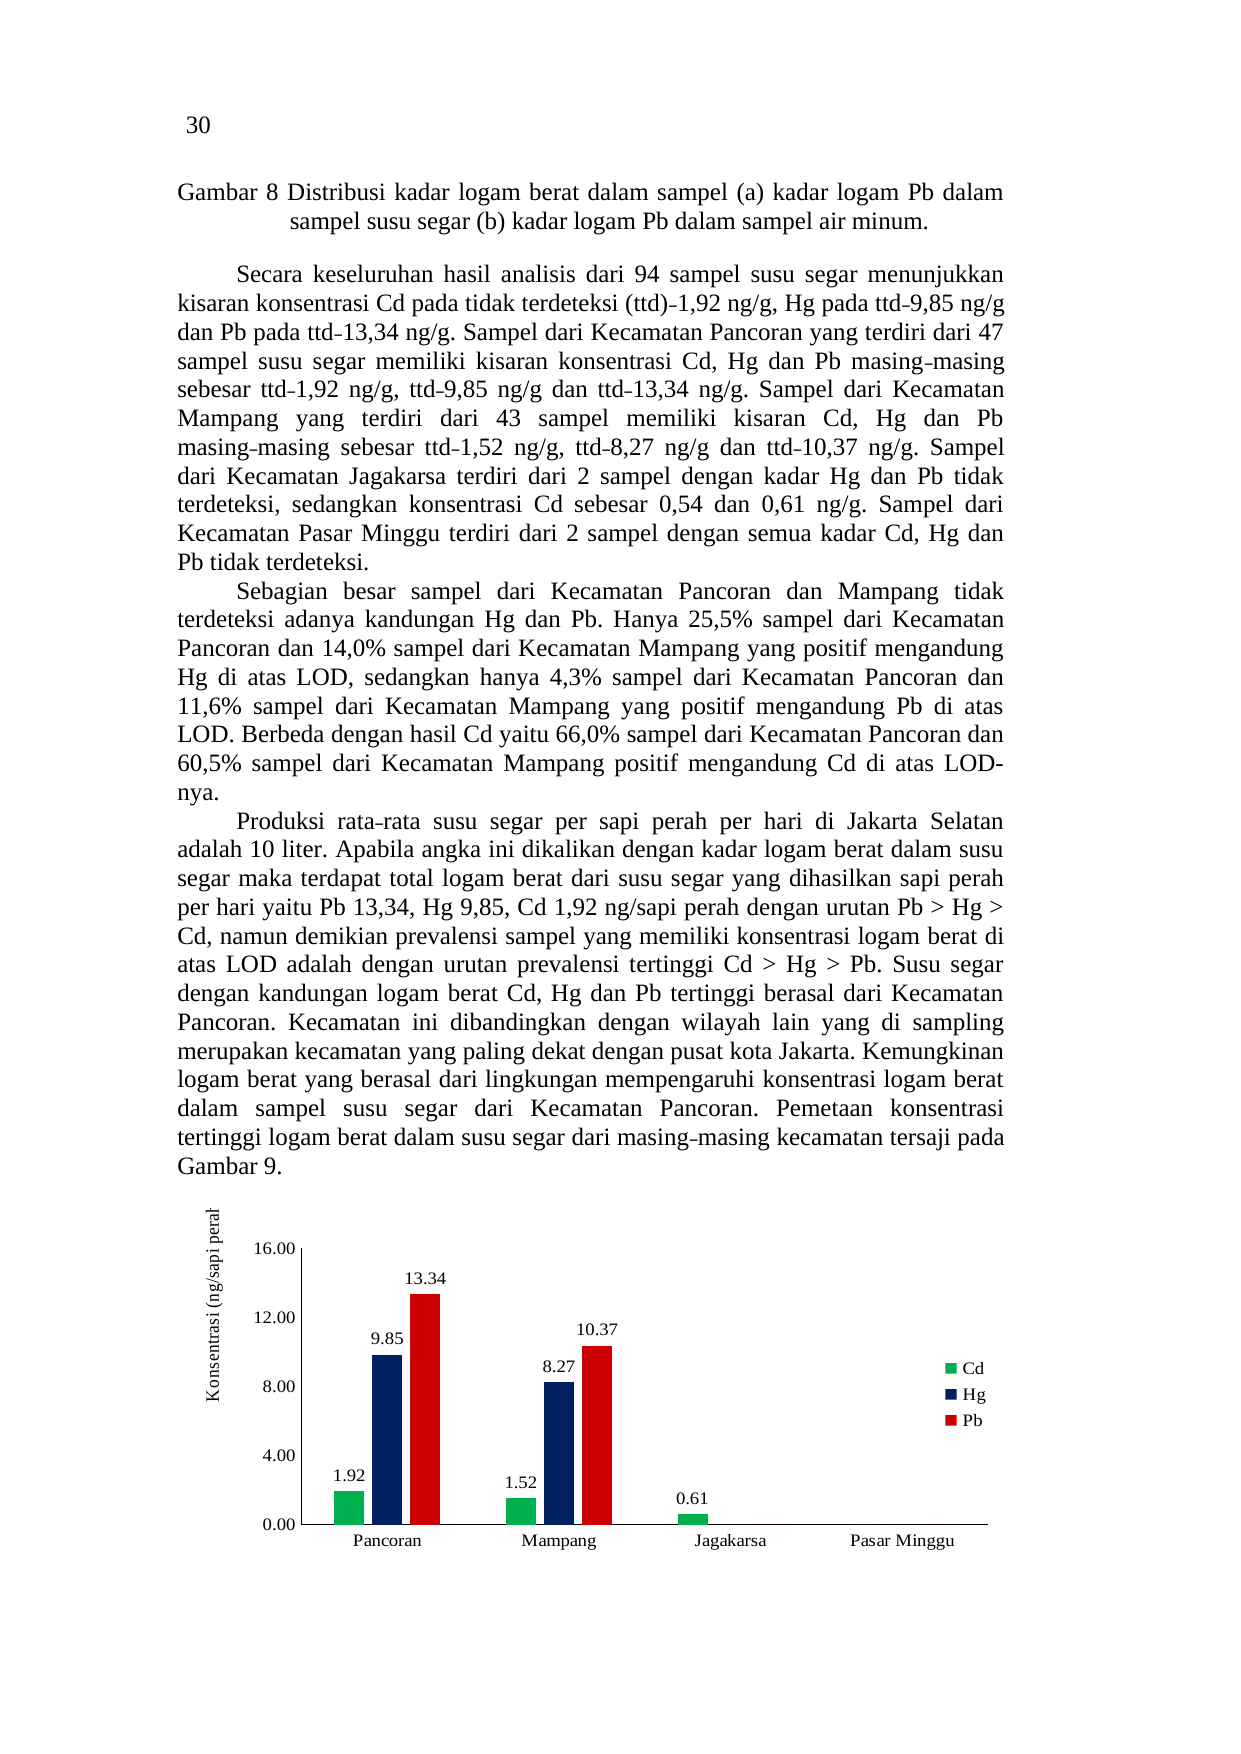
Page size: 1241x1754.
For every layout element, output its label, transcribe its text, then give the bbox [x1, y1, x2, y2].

text Secara keseluruhan hasil analisis dari 94 sampel susu segar menunjukkan kisaran konsentrasi Cd pada tidak terdeteksi (ttd)˗1,92 ng/g, Hg pada ttd˗9,85 ng/g dan Pb pada ttd˗13,34 ng/g. Sampel dari Kecamatan Pancoran yang terdiri dari 47 sampel susu segar memiliki kisaran konsentrasi Cd, Hg dan Pb masing˗masing sebesar ttd˗1,92 ng/g, ttd˗9,85 ng/g dan ttd˗13,34 ng/g. Sampel dari Kecamatan Mampang yang terdiri dari 43 sampel memiliki kisaran Cd, Hg dan Pb masing˗masing sebesar ttd˗1,52 ng/g, ttd˗8,27 ng/g dan ttd˗10,37 ng/g. Sampel dari Kecamatan Jagakarsa terdiri dari 2 sampel dengan kadar Hg dan Pb tidak terdeteksi, sedangkan konsentrasi Cd sebesar 0,54 dan 0,61 ng/g. Sampel dari Kecamatan Pasar Minggu terdiri dari 2 sampel dengan semua kadar Cd, Hg dan Pb tidak terdeteksi. [177, 259, 1005, 576]
text Sebagian besar sampel dari Kecamatan Pancoran dan Mampang tidak terdeteksi adanya kandungan Hg dan Pb. Hanya 25,5% sampel dari Kecamatan Pancoran dan 14,0% sampel dari Kecamatan Mampang yang positif mengandung Hg di atas LOD, sedangkan hanya 4,3% sampel dari Kecamatan Pancoran dan 11,6% sampel dari Kecamatan Mampang yang positif mengandung Pb di atas LOD. Berbeda dengan hasil Cd yaitu 66,0% sampel dari Kecamatan Pancoran dan 60,5% sampel dari Kecamatan Mampang positif mengandung Cd di atas LOD-nya. [177, 576, 1005, 806]
text Produksi rata˗rata susu segar per sapi perah per hari di Jakarta Selatan adalah 10 liter. Apabila angka ini dikalikan dengan kadar logam berat dalam susu segar maka terdapat total logam berat dari susu segar yang dihasilkan sapi perah per hari yaitu Pb 13,34, Hg 9,85, Cd 1,92 ng/sapi perah dengan urutan Pb > Hg > Cd, namun demikian prevalensi sampel yang memiliki konsentrasi logam berat di atas LOD adalah dengan urutan prevalensi tertinggi Cd > Hg > Pb. Susu segar dengan kandungan logam berat Cd, Hg dan Pb tertinggi berasal dari Kecamatan Pancoran. Kecamatan ini dibandingkan dengan wilayah lain yang di sampling merupakan kecamatan yang paling dekat dengan pusat kota Jakarta. Kemungkinan logam berat yang berasal dari lingkungan mempengaruhi konsentrasi logam berat dalam sampel susu segar dari Kecamatan Pancoran. Pemetaan konsentrasi tertinggi logam berat dalam susu segar dari masing˗masing kecamatan tersaji pada Gambar 9. [177, 806, 1005, 1179]
text Gambar 8 Distribusi kadar logam berat dalam sampel (a) kadar logam Pb dalam sampel susu segar (b) kadar logam Pb dalam sampel air minum. [177, 177, 1005, 234]
